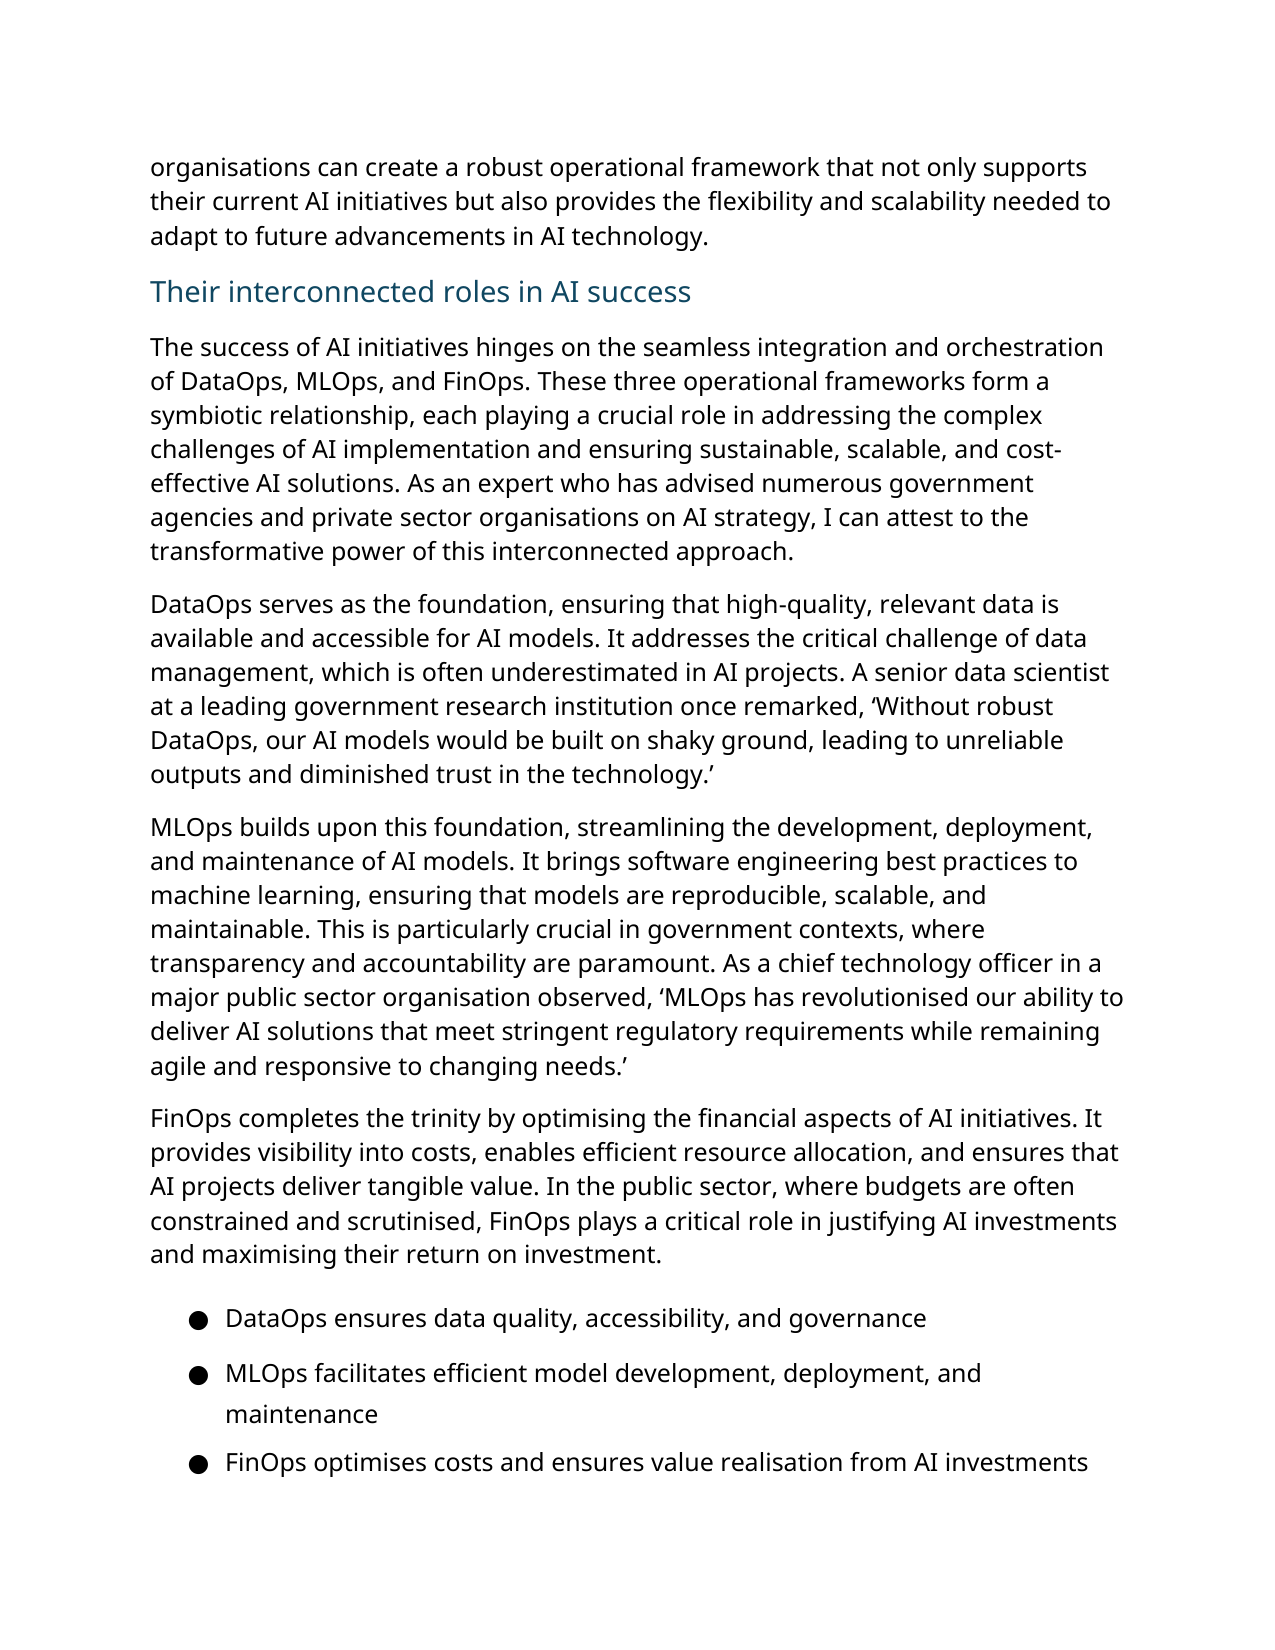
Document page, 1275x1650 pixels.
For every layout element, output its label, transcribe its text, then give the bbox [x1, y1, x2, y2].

list DataOps ensures data quality, accessibility, and governance [187, 1290, 1125, 1341]
list MLOps facilitates efficient model development, deployment, and maintenance [187, 1345, 1125, 1430]
subtitle Their interconnected roles in AI success [150, 271, 1125, 311]
list FinOps optimises costs and ensures value realisation from AI investments [187, 1434, 1125, 1485]
text FinOps completes the trinity by optimising the financial aspects of AI initiatives. It provides visibility into costs, enables efficient resource allocation, and ensures that AI projects deliver tangible value. In the public sector, where budgets are often constrained and scrutinised, FinOps plays a critical role in justifying AI investments and maximising their return on investment. [150, 1101, 1125, 1271]
text MLOps builds upon this foundation, streamlining the development, deployment, and maintenance of AI models. It brings software engineering best practices to machine learning, ensuring that models are reproducible, scalable, and maintainable. This is particularly crucial in government contexts, where transparency and accountability are paramount. As a chief technology officer in a major public sector organisation observed, ‘MLOps has revolutionised our ability to deliver AI solutions that meet stringent regulatory requirements while remaining agile and responsive to changing needs.’ [150, 810, 1125, 1082]
text DataOps serves as the foundation, ensuring that high-quality, relevant data is available and accessible for AI models. It addresses the critical challenge of data management, which is often underestimated in AI projects. A senior data scientist at a leading government research institution once remarked, ‘Without robust DataOps, our AI models would be built on shaky ground, leading to unreliable outputs and diminished trust in the technology.’ [150, 587, 1125, 791]
text The success of AI initiatives hinges on the seamless integration and orchestration of DataOps, MLOps, and FinOps. These three operational frameworks form a symbiotic relationship, each playing a crucial role in addressing the complex challenges of AI implementation and ensuring sustainable, scalable, and cost-effective AI solutions. As an expert who has advised numerous government agencies and private sector organisations on AI strategy, I can attest to the transformative power of this interconnected approach. [150, 329, 1125, 568]
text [150, 150, 1125, 252]
